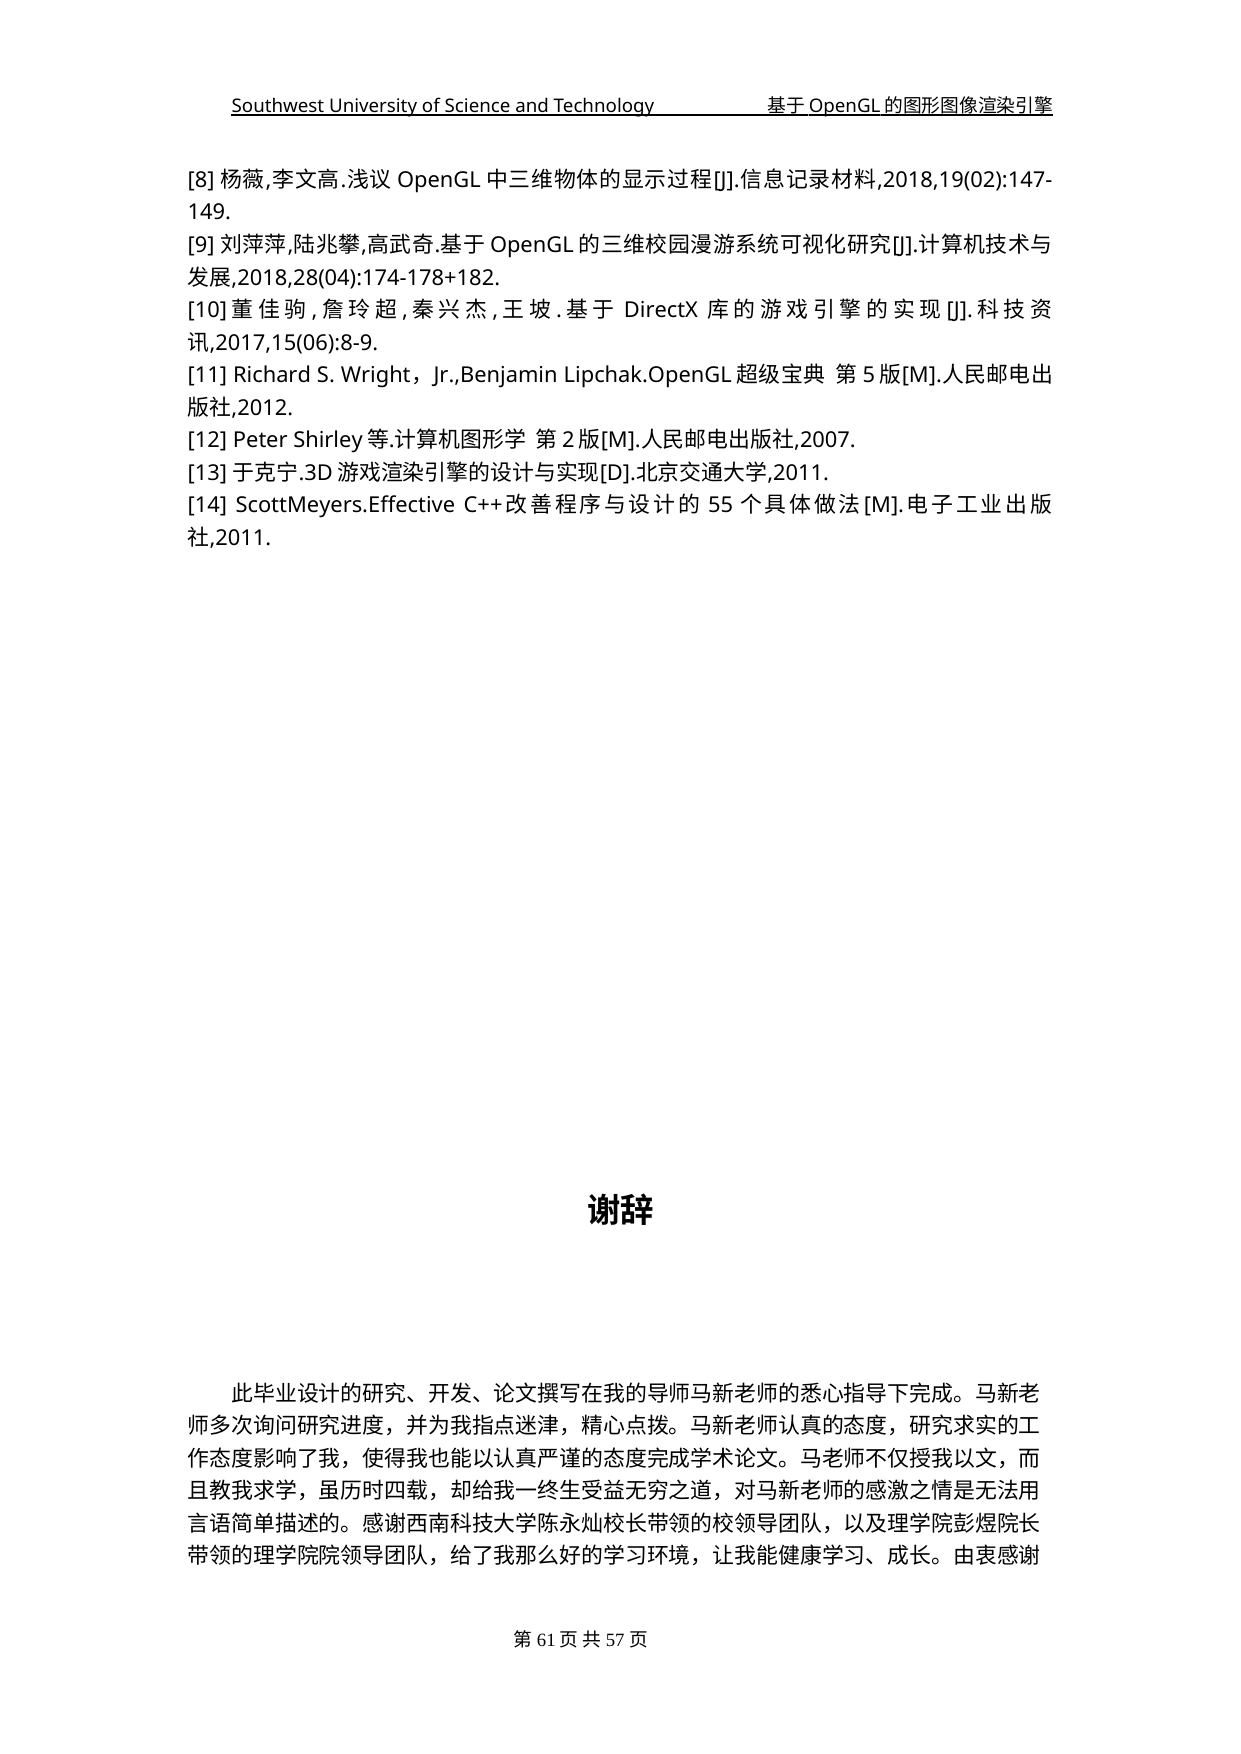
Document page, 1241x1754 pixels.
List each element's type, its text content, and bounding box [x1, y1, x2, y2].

list [12] Peter Shirley等.计算机图形学 第2版[M].人民邮电出版社,2007. [187, 422, 1053, 454]
subtitle 谢辞 [187, 1176, 1053, 1241]
list [13] 于克宁.3D游戏渲染引擎的设计与实现[D].北京交通大学,2011. [187, 454, 1053, 487]
list [14] ScottMeyers.Effective C++改善程序与设计的55个具体做法[M].电子工业出版社,2011. [187, 487, 1053, 552]
list [10]董佳驹,詹玲超,秦兴杰,王坡.基于DirectX库的游戏引擎的实现[J].科技资讯,2017,15(06):8-9. [187, 292, 1053, 357]
list 刘萍萍,陆兆攀,高武奇.基于OpenGL的三维校园漫游系统可视化研究[J].计算机技术与发展,2018,28(04):174-178+182. [187, 227, 1053, 292]
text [187, 1375, 1053, 1570]
list [11] Richard S. Wright，Jr.,Benjamin Lipchak.OpenGL超级宝典 第5版[M].人民邮电出版社,2012. [187, 357, 1053, 422]
list 杨薇,李文高.浅议OpenGL中三维物体的显示过程[J].信息记录材料,2018,19(02):147-149. [187, 162, 1053, 227]
